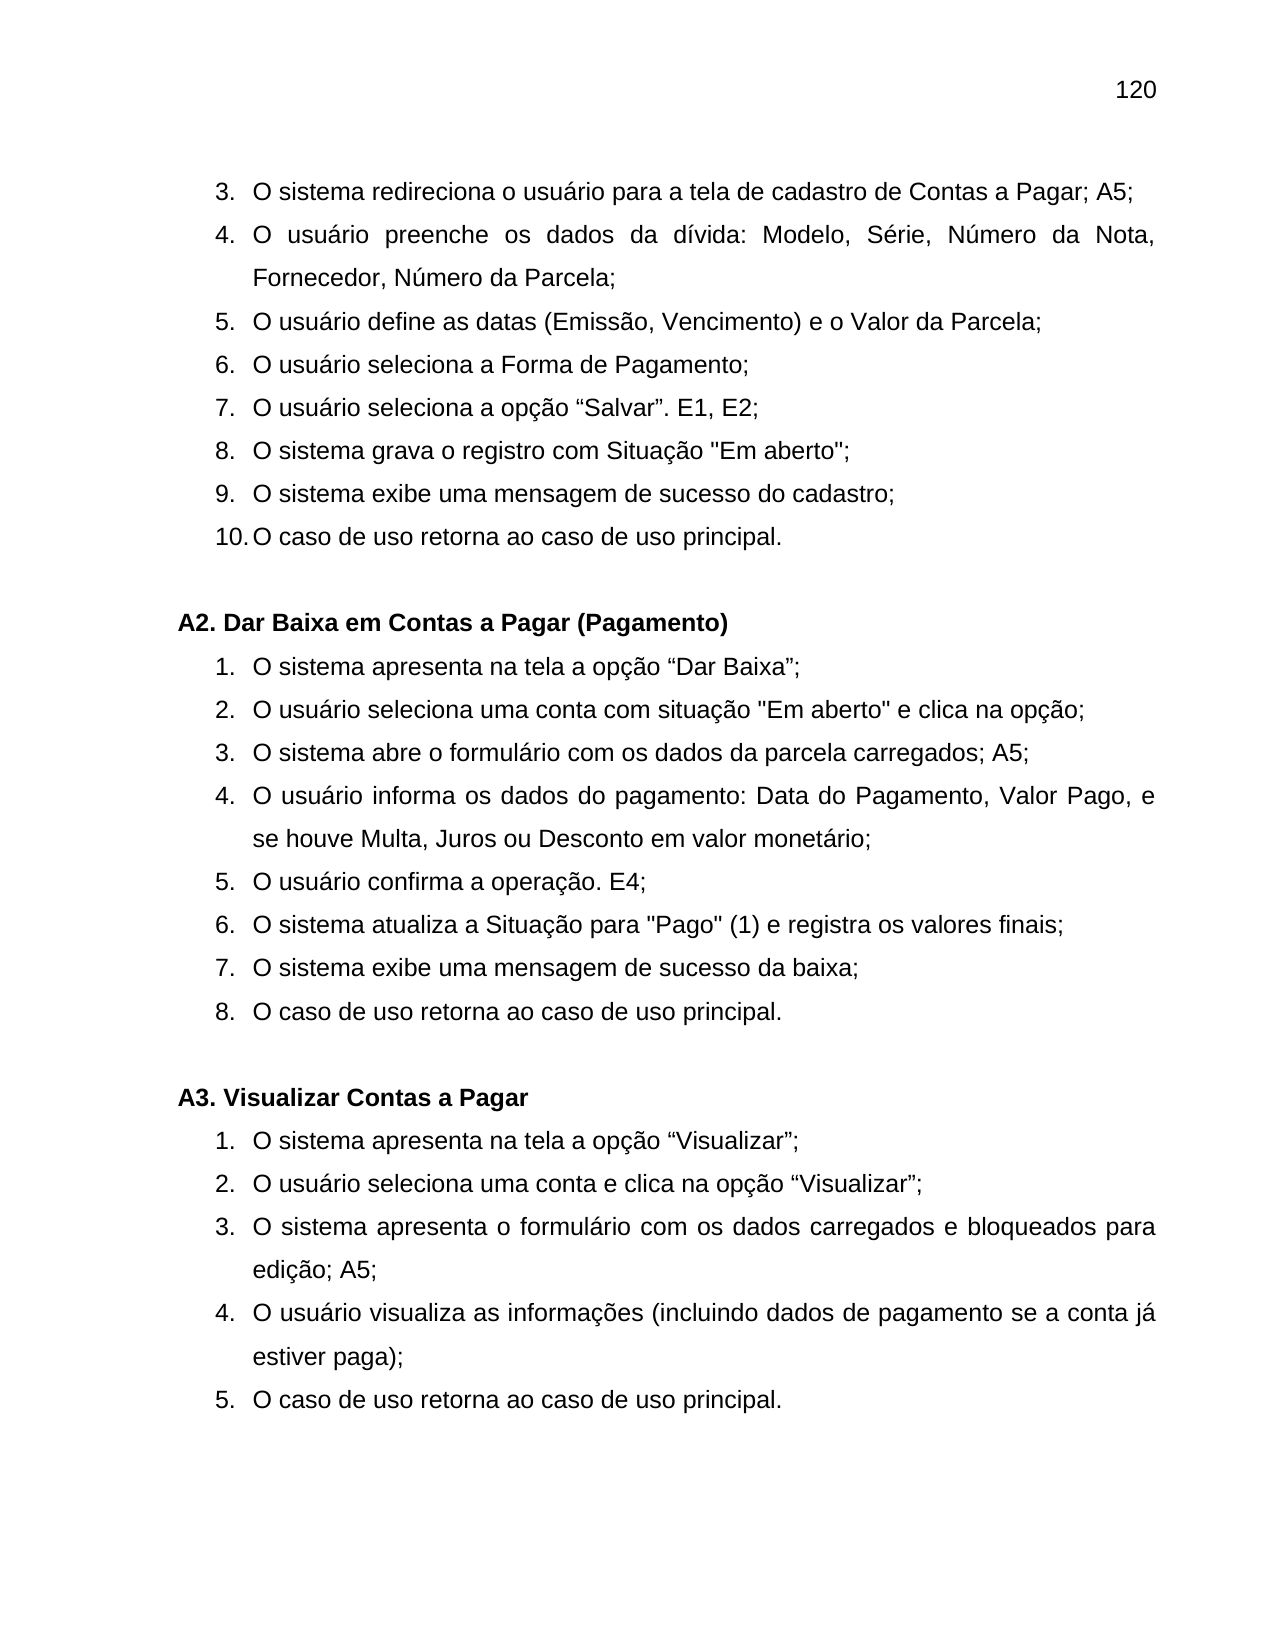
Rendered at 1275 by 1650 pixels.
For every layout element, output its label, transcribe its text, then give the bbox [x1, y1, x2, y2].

list O usuário define as datas (Emissão, Vencimento) e o Valor da Parcela; [215, 307, 1157, 335]
list O usuário seleciona uma conta com situação "Em aberto" e clica na opção; [215, 695, 1157, 723]
list O usuário visualiza as informações (incluindo dados de pagamento se a conta já estiver paga); [215, 1298, 1157, 1370]
text A3. Visualizar Contas a Pagar [177, 1083, 1157, 1112]
list O sistema redireciona o usuário para a tela de cadastro de Contas a Pagar; A5; [215, 177, 1157, 206]
list O caso de uso retorna ao caso de uso principal. [215, 522, 1157, 551]
text A2. Dar Baixa em Contas a Pagar (Pagamento) [177, 608, 1157, 637]
list O sistema exibe uma mensagem de sucesso da baixa; [215, 953, 1157, 982]
list O usuário informa os dados do pagamento: Data do Pagamento, Valor Pago, e se houve Multa, Juros ou Desconto em valor monetário; [215, 781, 1157, 853]
list O sistema apresenta o formulário com os dados carregados e bloqueados para edição; A5; [215, 1212, 1157, 1284]
list O usuário confirma a operação. E4; [215, 867, 1157, 896]
list O caso de uso retorna ao caso de uso principal. [215, 997, 1157, 1025]
list O usuário seleciona uma conta e clica na opção “Visualizar”; [215, 1169, 1157, 1198]
list O sistema atualiza a Situação para "Pago" (1) e registra os valores finais; [215, 910, 1157, 939]
list O sistema apresenta na tela a opção “Dar Baixa”; [215, 652, 1157, 680]
list O usuário seleciona a opção “Salvar”. E1, E2; [215, 393, 1157, 422]
list O usuário preenche os dados da dívida: Modelo, Série, Número da Nota, Fornecedor, Número da Parcela; [215, 220, 1157, 292]
list O sistema exibe uma mensagem de sucesso do cadastro; [215, 479, 1157, 508]
list O sistema grava o registro com Situação "Em aberto"; [215, 436, 1157, 465]
list O sistema abre o formulário com os dados da parcela carregados; A5; [215, 738, 1157, 767]
list O usuário seleciona a Forma de Pagamento; [215, 350, 1157, 378]
list O sistema apresenta na tela a opção “Visualizar”; [215, 1126, 1157, 1155]
list O caso de uso retorna ao caso de uso principal. [215, 1385, 1157, 1413]
